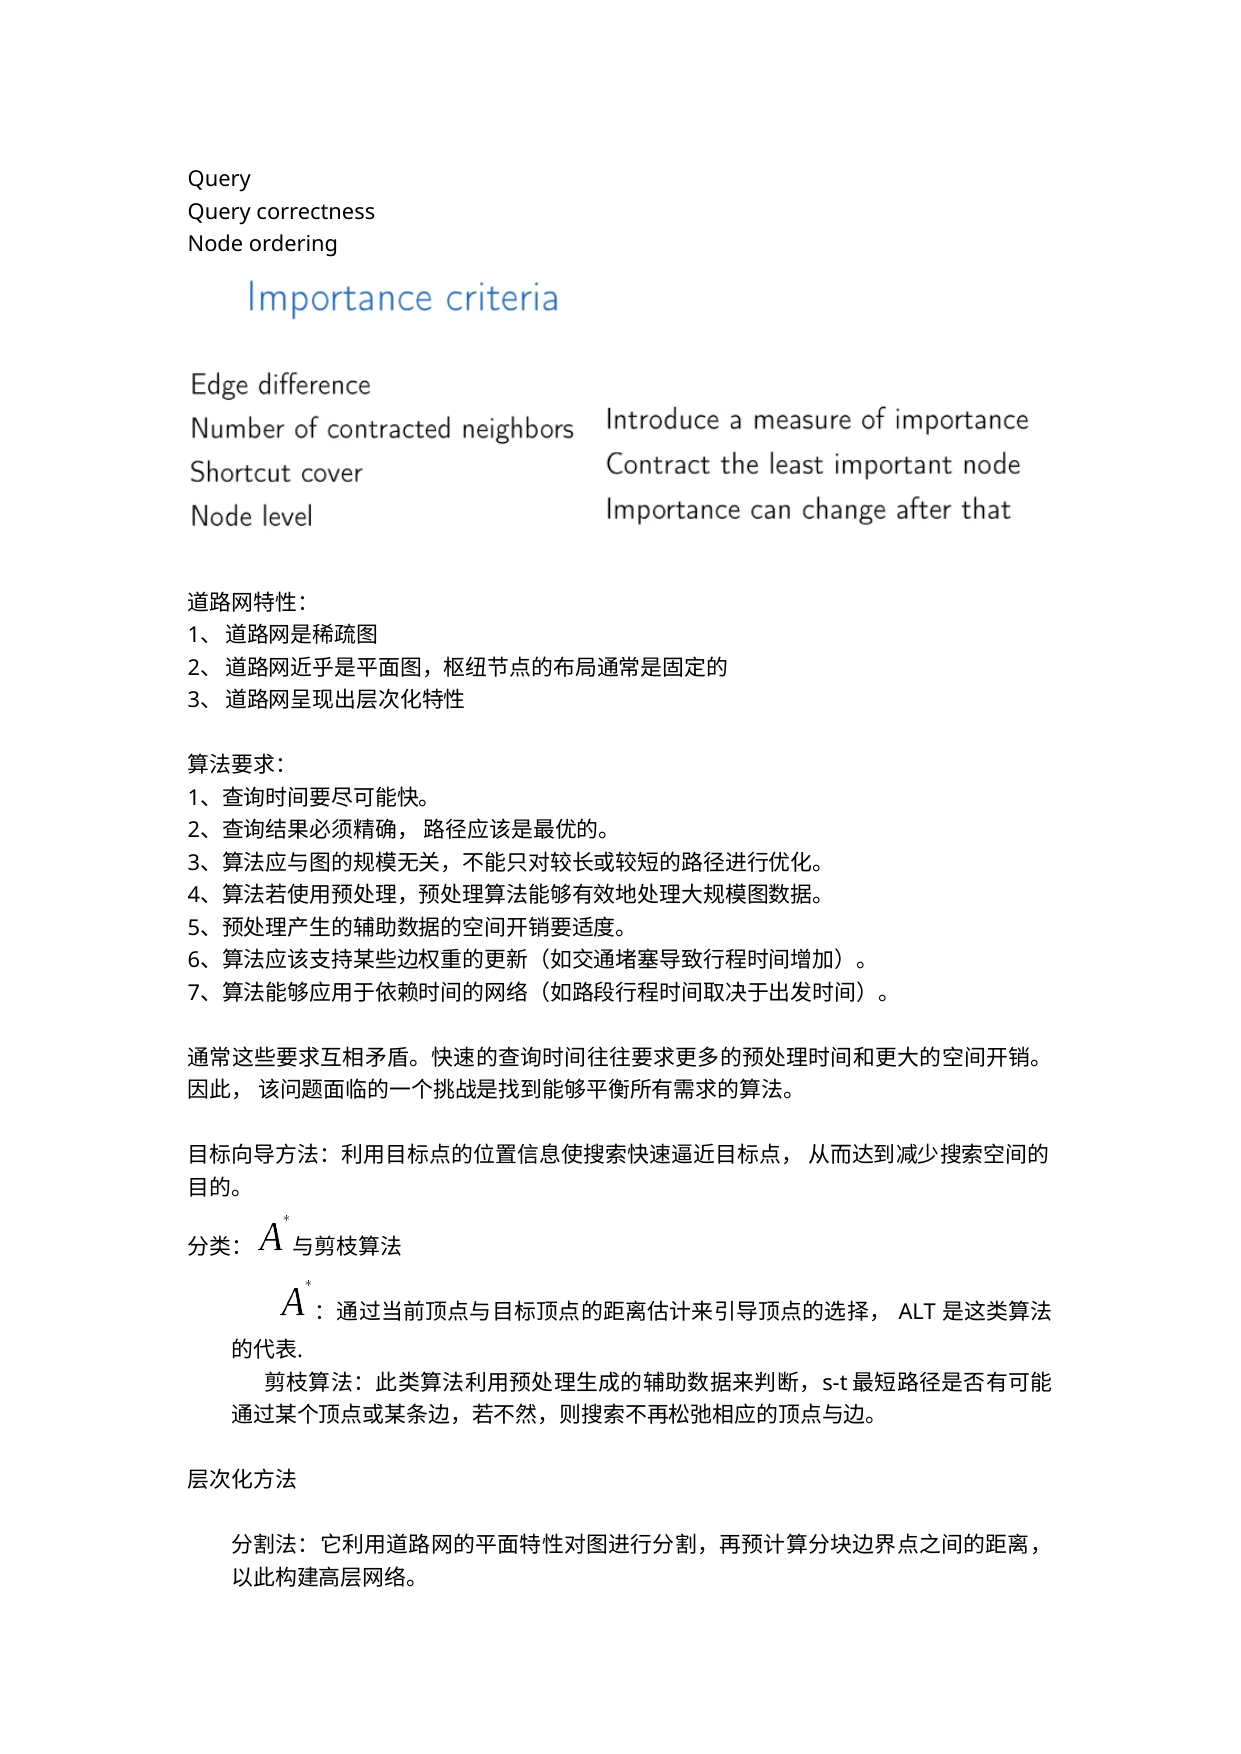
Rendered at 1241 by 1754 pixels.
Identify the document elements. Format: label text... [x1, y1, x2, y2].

text 道路网特性： [187, 584, 1053, 617]
text 3、算法应与图的规模无关，不能只对较长或较短的路径进行优化。 [187, 844, 1053, 877]
text Node ordering [187, 227, 1053, 259]
text 层次化方法 [187, 1462, 1053, 1494]
text 7、算法能够应用于依赖时间的网络（如路段行程时间取决于出发时间）。 [187, 974, 1053, 1007]
picture [187, 275, 1035, 536]
text 6、算法应该支持某些边权重的更新（如交通堵塞导致行程时间增加）。 [187, 942, 1053, 974]
text 5、预处理产生的辅助数据的空间开销要适度。 [187, 909, 1053, 942]
text ：通过当前顶点与目标顶点的距离估计来引导顶点的选择， ALT 是这类算法的代表. [231, 1267, 1053, 1364]
text 算法要求： [187, 747, 1053, 779]
text 分类：与剪枝算法 [187, 1202, 1053, 1267]
text 2、查询结果必须精确， 路径应该是最优的。 [187, 812, 1053, 844]
text 分割法：它利用道路网的平面特性对图进行分割，再预计算分块边界点之间的距离，以此构建高层网络。 [231, 1527, 1053, 1592]
list 道路网是稀疏图 [187, 617, 1053, 649]
list 道路网近乎是平面图，枢纽节点的布局通常是固定的 [187, 649, 1053, 682]
text Query correctness [187, 194, 1053, 227]
text 剪枝算法：此类算法利用预处理生成的辅助数据来判断，s-t最短路径是否有可能通过某个顶点或某条边，若不然，则搜索不再松弛相应的顶点与边。 [231, 1364, 1053, 1429]
list 道路网呈现出层次化特性 [187, 682, 1053, 714]
text Query [187, 162, 1053, 194]
text 通常这些要求互相矛盾。快速的查询时间往往要求更多的预处理时间和更大的空间开销。因此， 该问题面临的一个挑战是找到能够平衡所有需求的算法。 [187, 1039, 1053, 1104]
text 目标向导方法：利用目标点的位置信息使搜索快速逼近目标点， 从而达到减少搜索空间的目的。 [187, 1137, 1053, 1202]
text 1、查询时间要尽可能快。 [187, 779, 1053, 812]
text 4、算法若使用预处理，预处理算法能够有效地处理大规模图数据。 [187, 877, 1053, 909]
